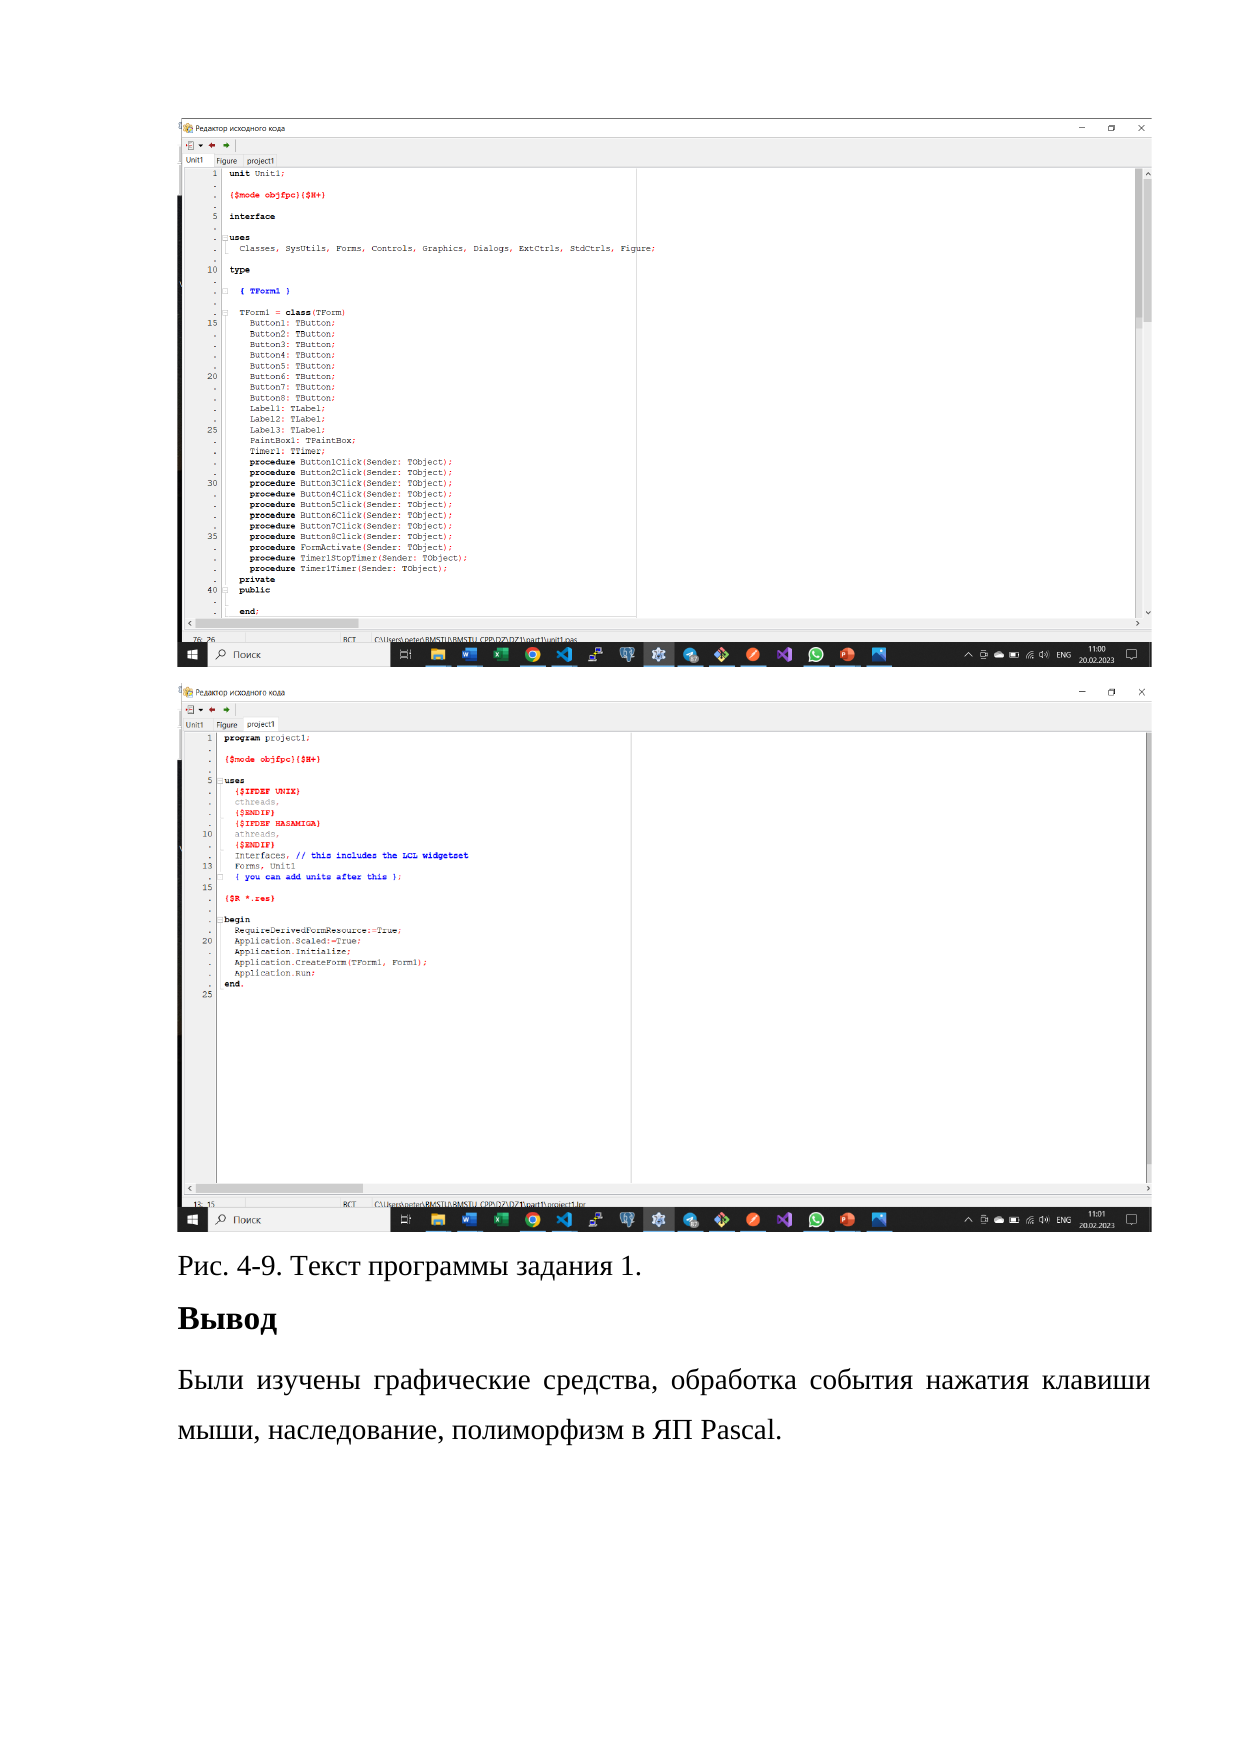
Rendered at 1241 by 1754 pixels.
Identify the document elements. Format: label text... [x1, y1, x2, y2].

picture [177, 683, 1152, 1232]
subtitle Вывод [177, 1298, 1152, 1337]
text Рис. 4-9. Текст программы задания 1. [177, 1248, 1152, 1281]
picture [177, 118, 1152, 667]
text Были изучены графические средства, обработка события нажатия клавиши мыши, наследование, полиморфизм в ЯП Pascal. [177, 1362, 1152, 1446]
